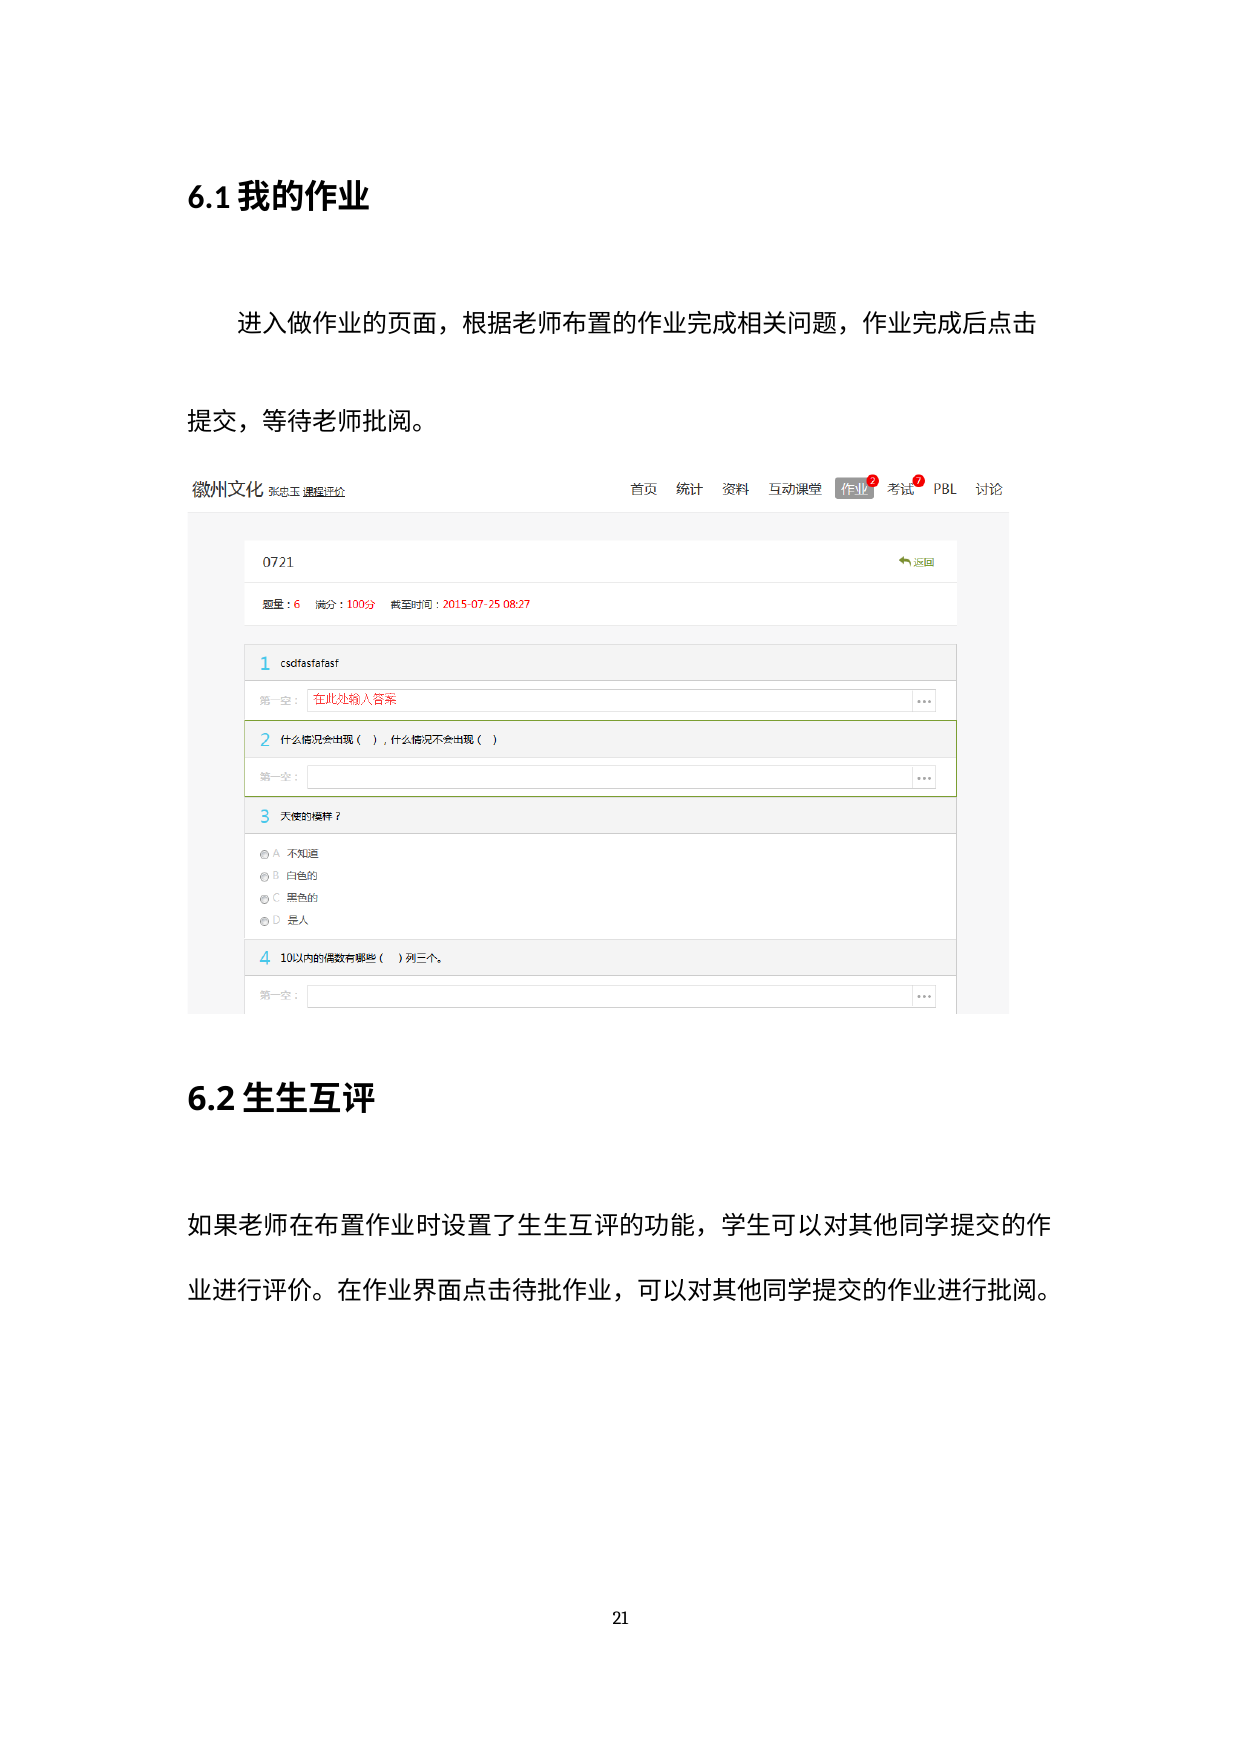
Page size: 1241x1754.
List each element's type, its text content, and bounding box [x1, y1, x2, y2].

picture [187, 469, 1010, 1014]
text 如果老师在布置作业时设置了生生互评的功能，学生可以对其他同学提交的作业进行评价。在作业界面点击待批作业，可以对其他同学提交的作业进行批阅。 [187, 1191, 1053, 1321]
subtitle 6.1 我的作业 [187, 162, 1053, 227]
subtitle 6.2生生互评 [187, 1064, 1053, 1129]
text 进入做作业的页面，根据老师布置的作业完成相关问题，作业完成后点击提交，等待老师批阅。 [187, 289, 1053, 452]
